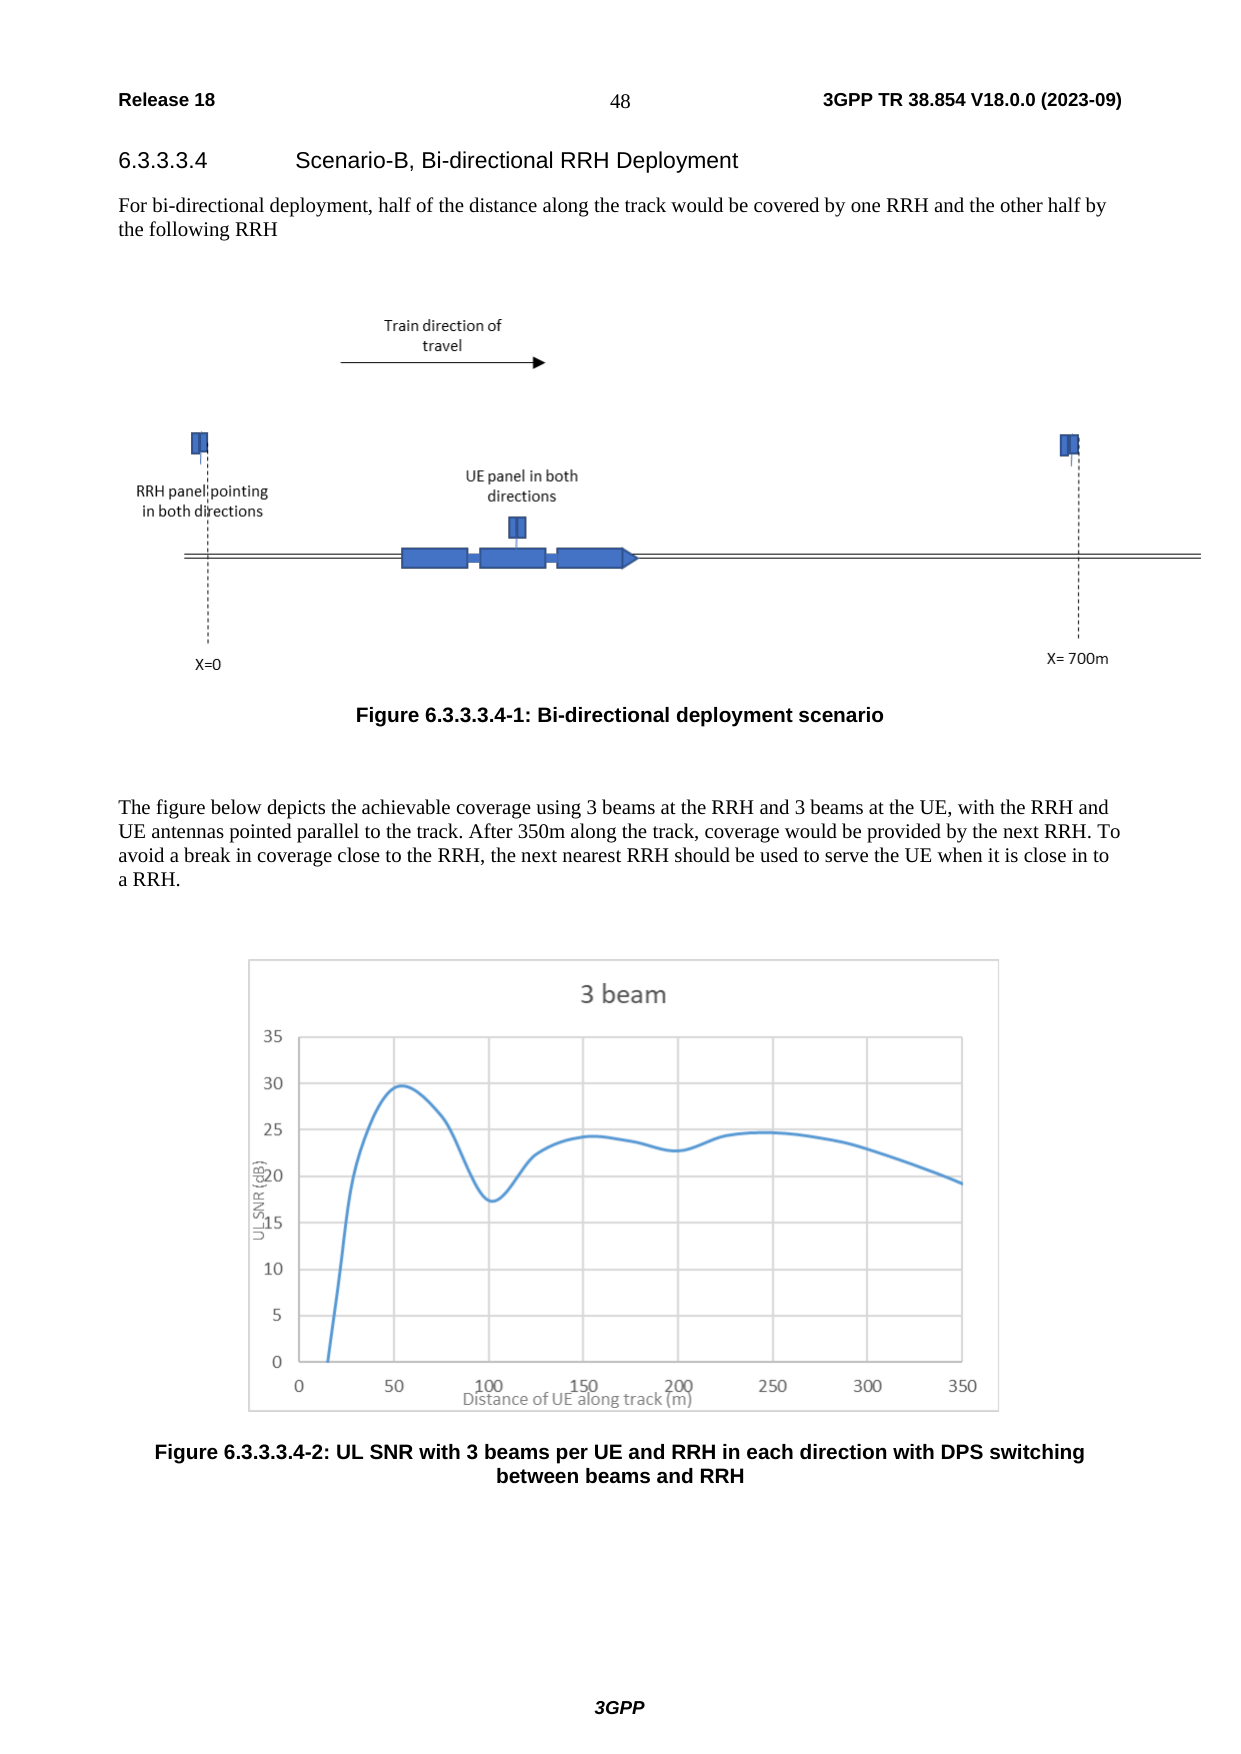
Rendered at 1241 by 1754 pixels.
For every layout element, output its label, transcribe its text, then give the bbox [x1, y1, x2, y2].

text For bi-directional deployment, half of the distance along the track would be covered by one RRH and the other half by the following RRH [118, 193, 1122, 241]
text Figure 6.3.3.3.4-1: Bi-directional deployment scenario [118, 703, 1122, 727]
text Figure 6.3.3.3.4-2: UL SNR with 3 beams per UE and RRH in each direction with DPS switching between beams and RRH [118, 1440, 1122, 1488]
text The figure below depicts the achievable coverage using 3 beams at the RRH and 3 beams at the UE, with the RRH and UE antennas pointed parallel to the track. After 350m along the track, coverage would be provided by the next RRH. To avoid a break in coverage close to the RRH, the next nearest RRH should be used to serve the UE when it is close in to a RRH. [118, 795, 1122, 891]
picture [118, 308, 1202, 685]
picture [241, 959, 1000, 1422]
subtitle 6.3.3.3.4 Scenario-B, Bi-directional RRH Deployment [118, 147, 1122, 174]
